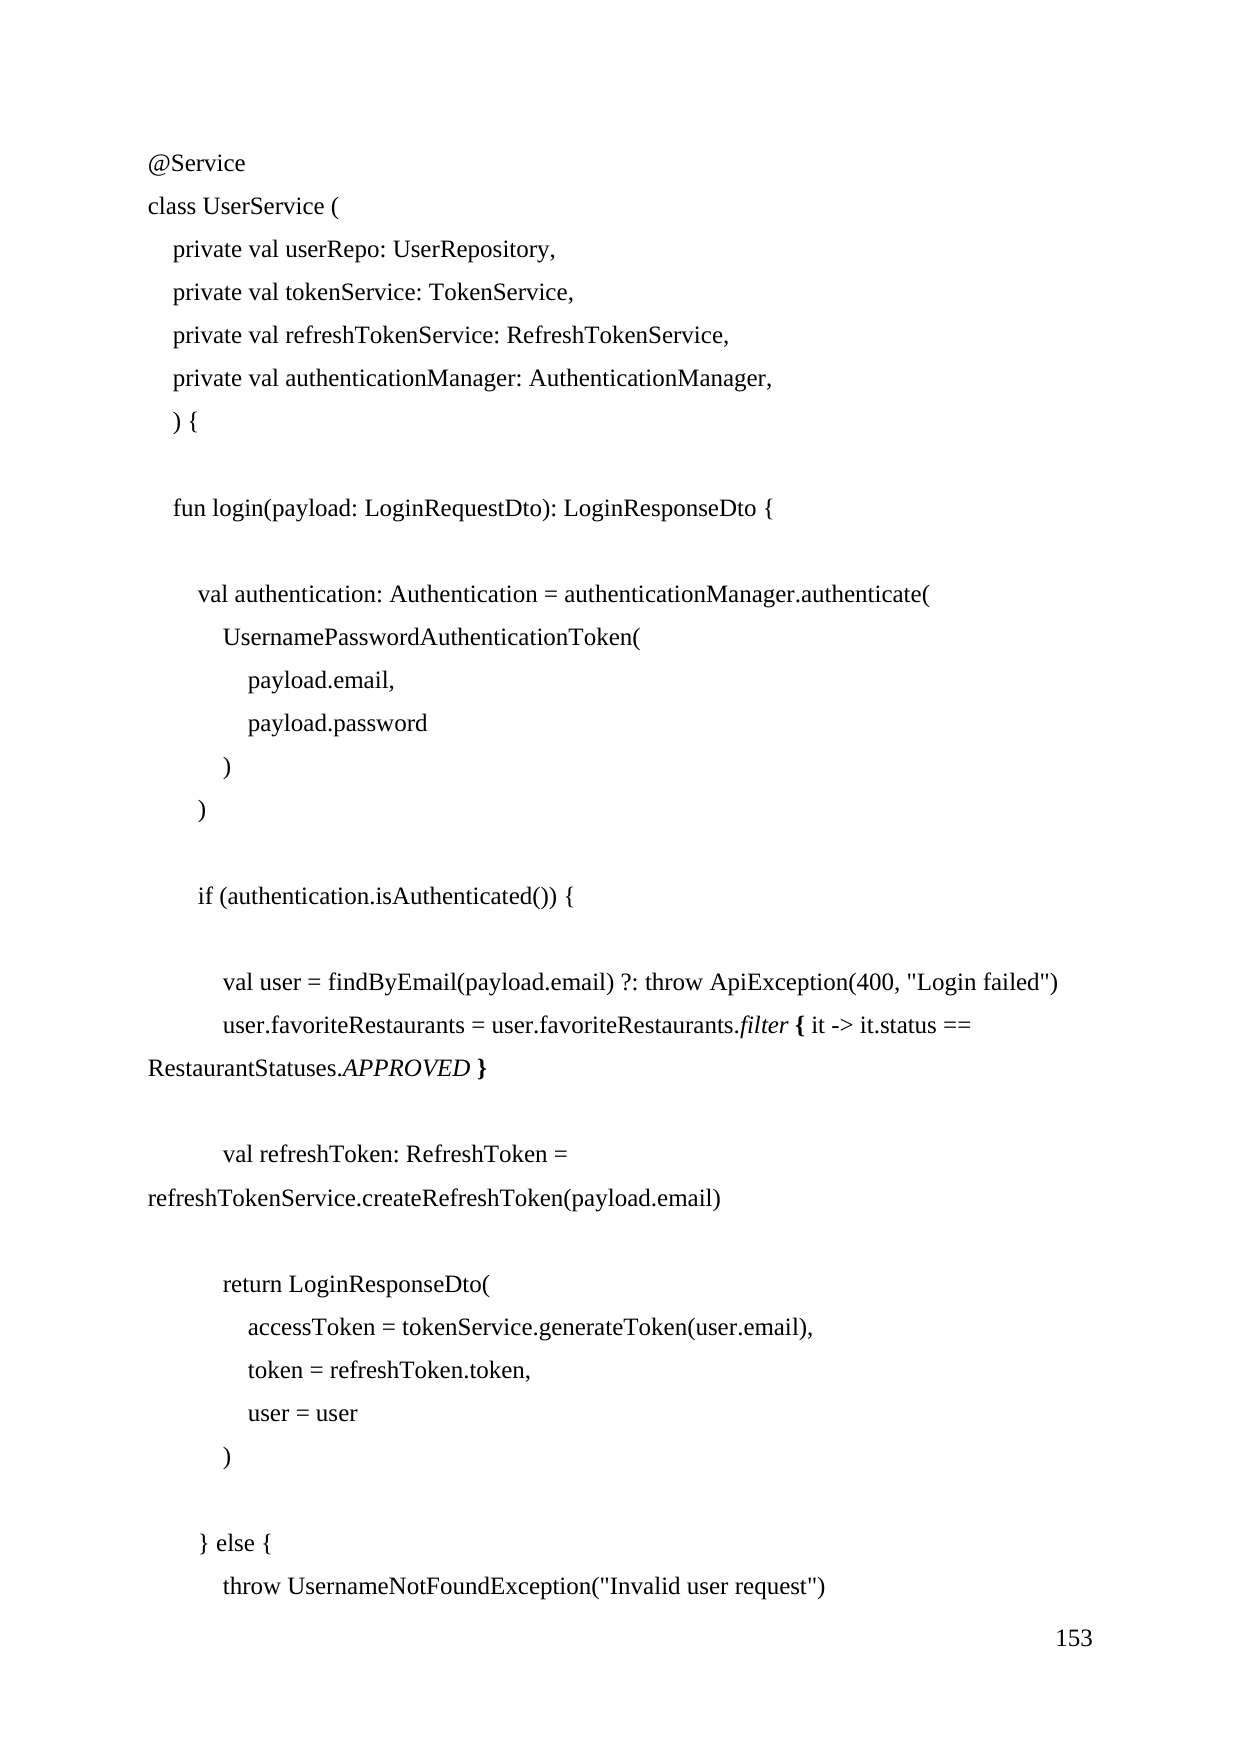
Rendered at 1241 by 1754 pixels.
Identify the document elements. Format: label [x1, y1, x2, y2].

text [148, 148, 1093, 1599]
